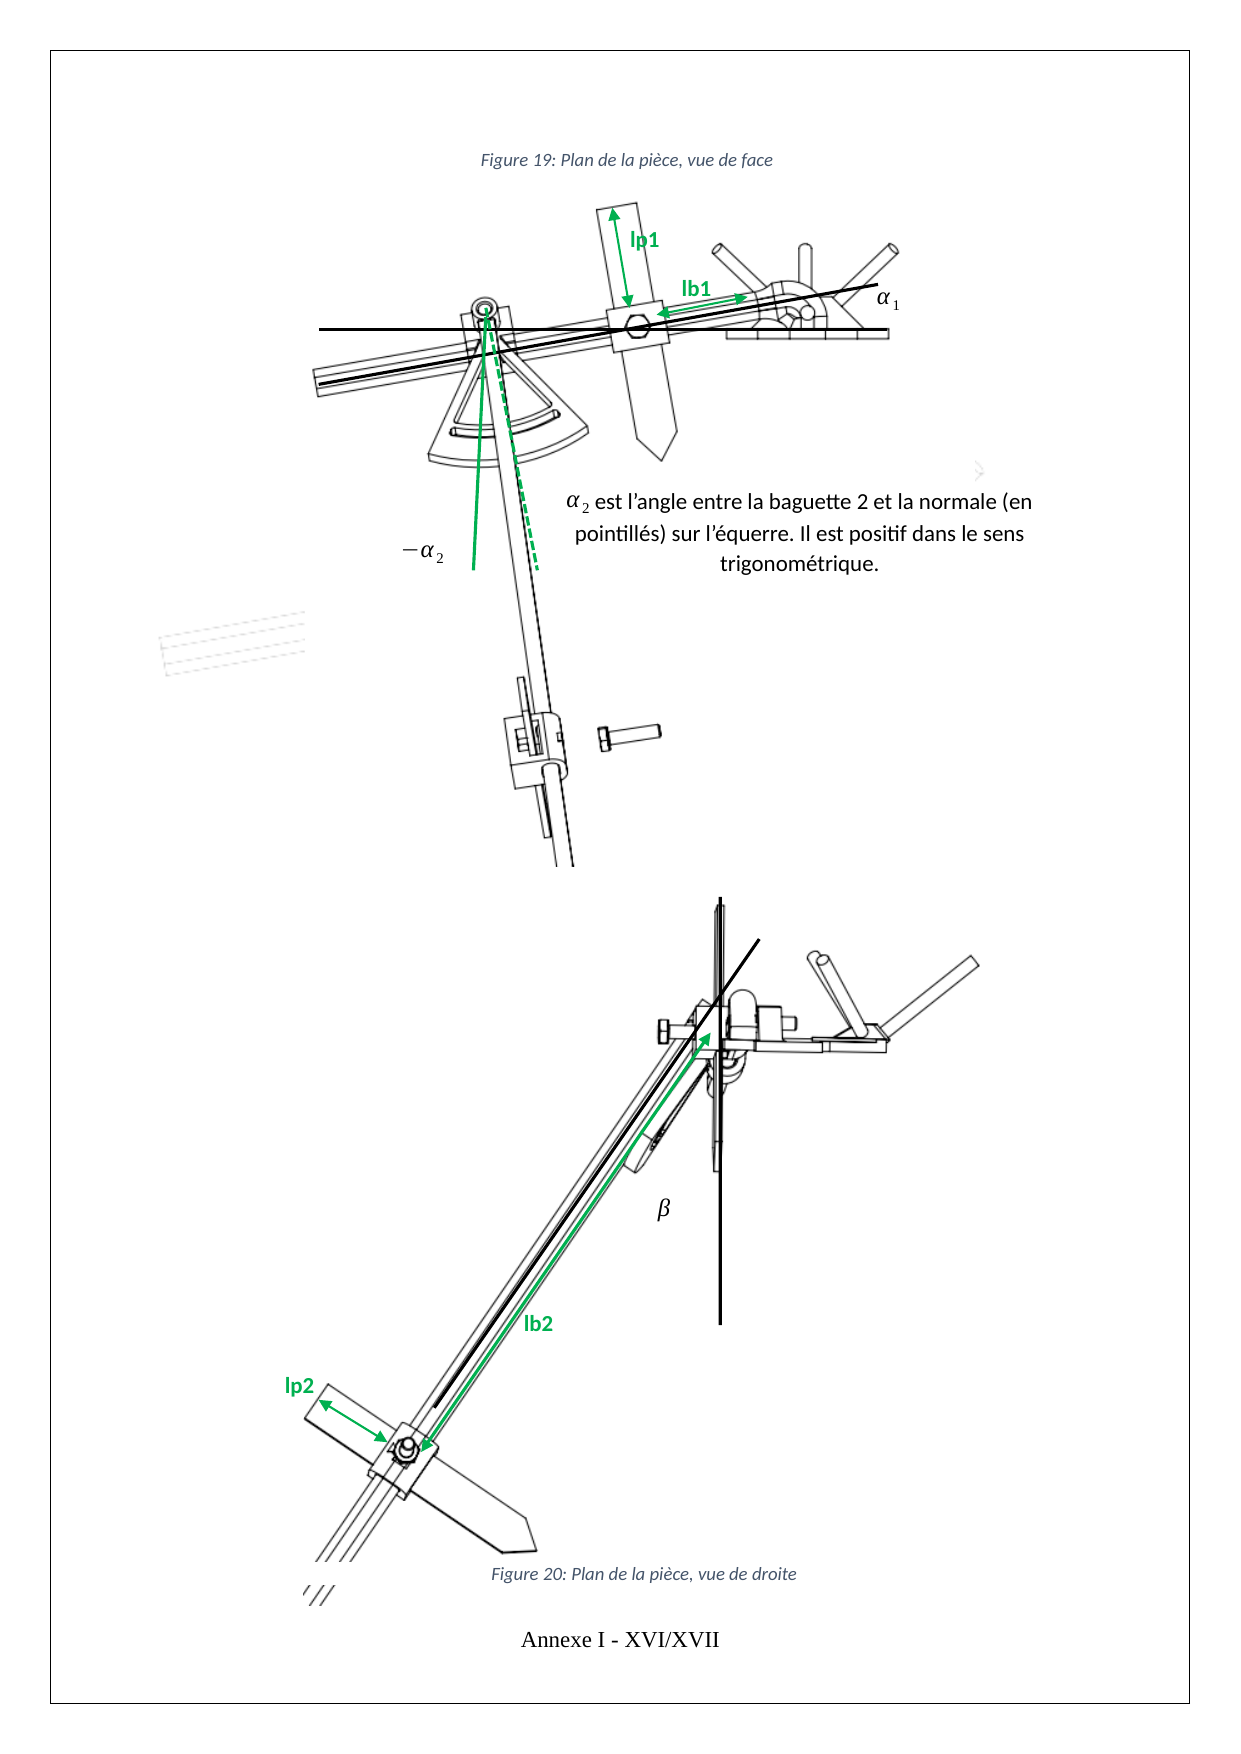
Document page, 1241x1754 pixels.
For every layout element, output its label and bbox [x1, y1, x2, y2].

picture [303, 1585, 987, 1606]
picture [303, 147, 987, 1562]
picture [303, 1380, 310, 1391]
